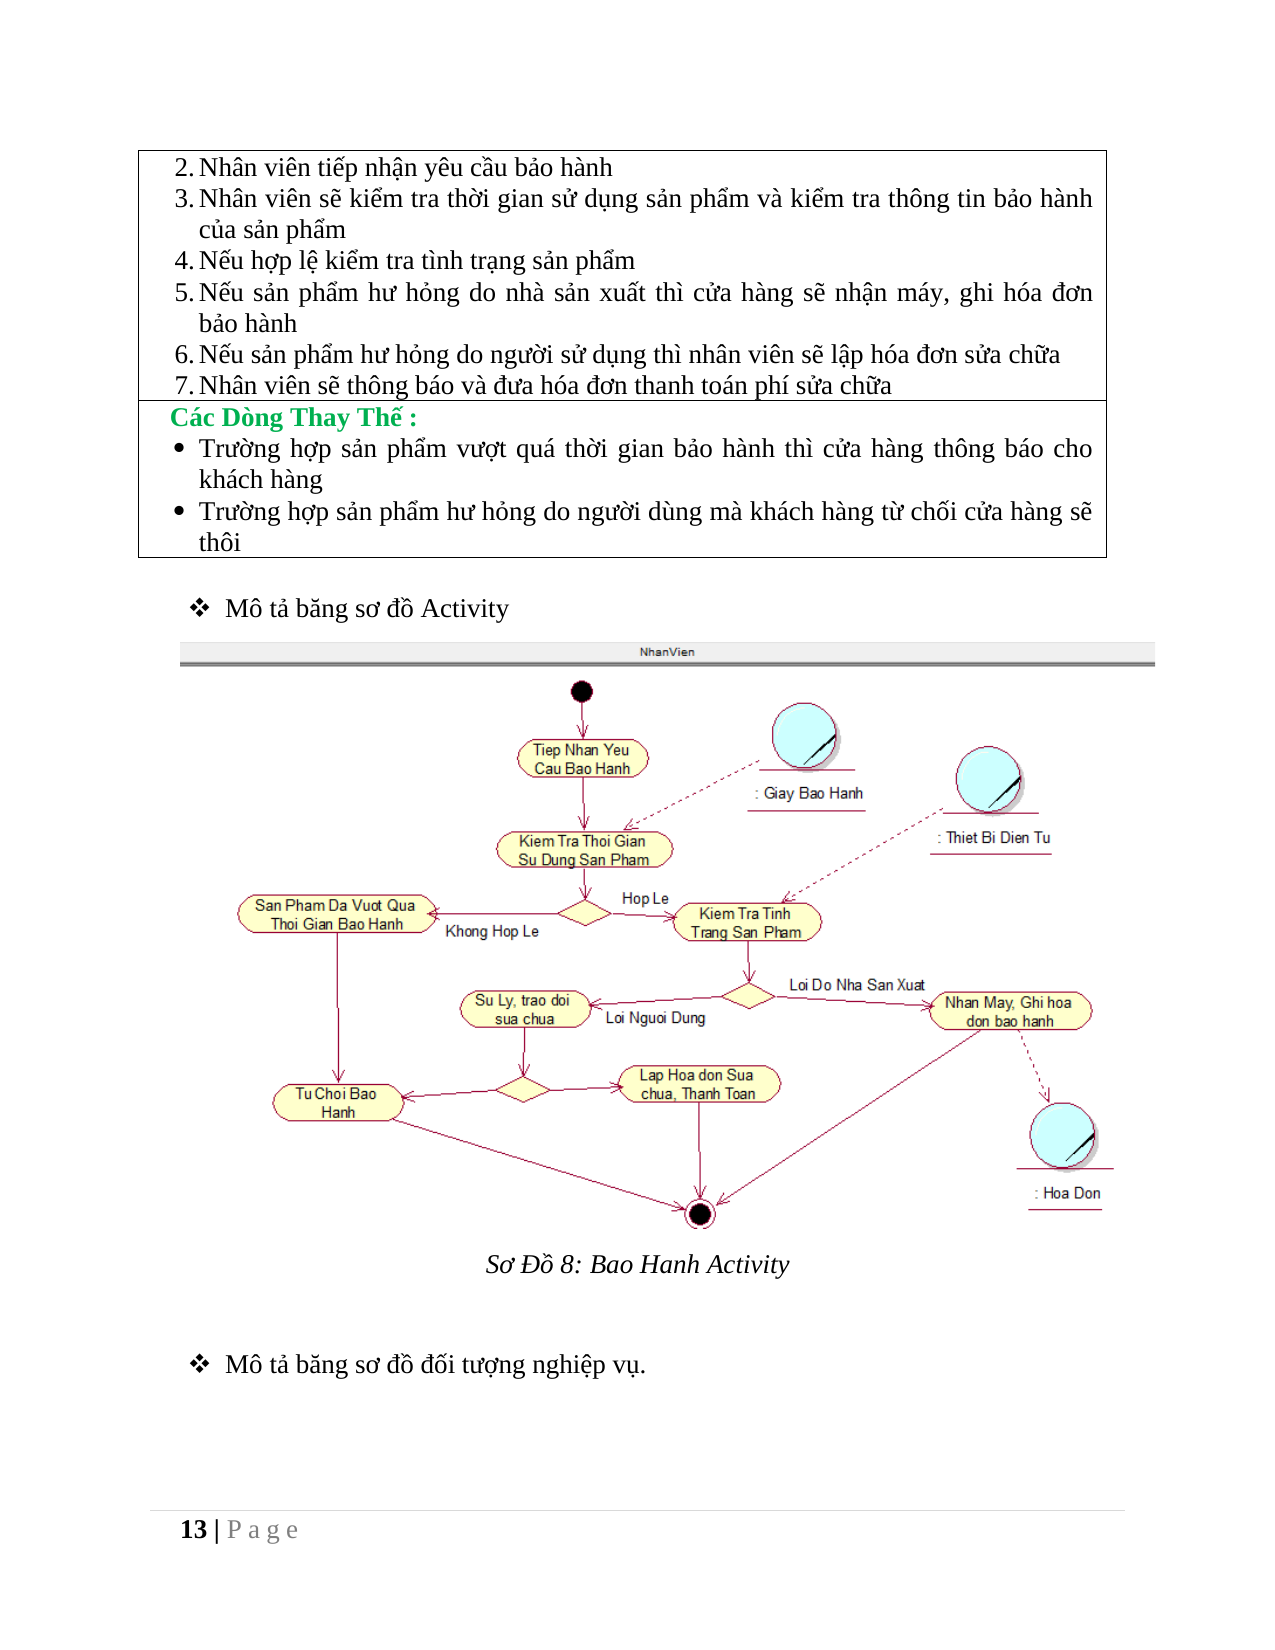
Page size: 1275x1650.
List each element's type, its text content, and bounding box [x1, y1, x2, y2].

list Mô tả băng sơ đồ Activity [187, 592, 1125, 623]
picture [180, 642, 1155, 1229]
list Mô tả băng sơ đồ đối tượng nghiệp vụ. [187, 1348, 1125, 1380]
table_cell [139, 151, 1106, 400]
table_cell Các Dòng Thay Thế : Trường hợp sản phẩm vượt quá thời gian bảo hành thì cửa hàng thông báo cho khách hàng Trường hợp sản phẩm hư hỏng do người dùng mà khách hàng từ chối cửa hàng sẽ thôi [139, 401, 1106, 557]
